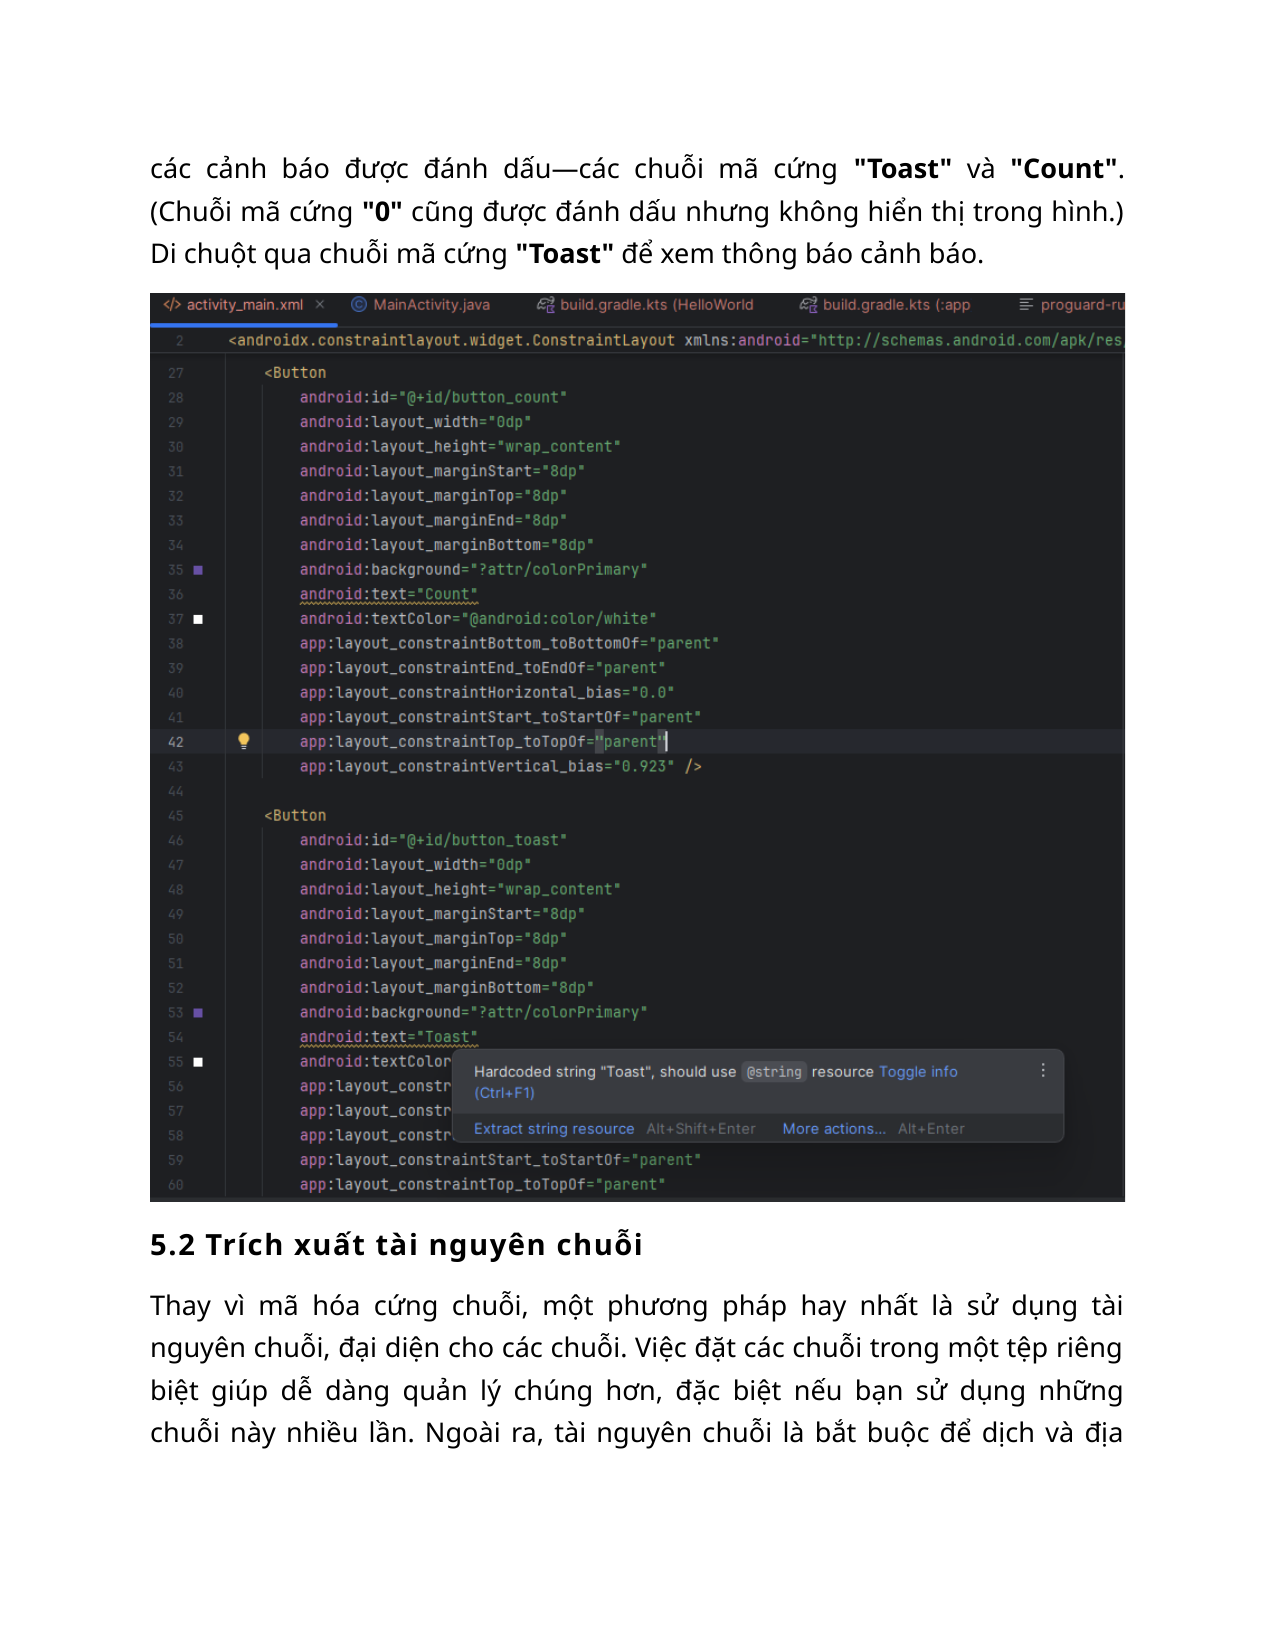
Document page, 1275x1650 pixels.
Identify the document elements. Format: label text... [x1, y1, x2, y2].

subtitle 5.2 Trích xuất tài nguyên chuỗi [150, 1224, 1125, 1264]
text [150, 1286, 1125, 1450]
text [150, 150, 1125, 272]
picture [150, 293, 1125, 1202]
